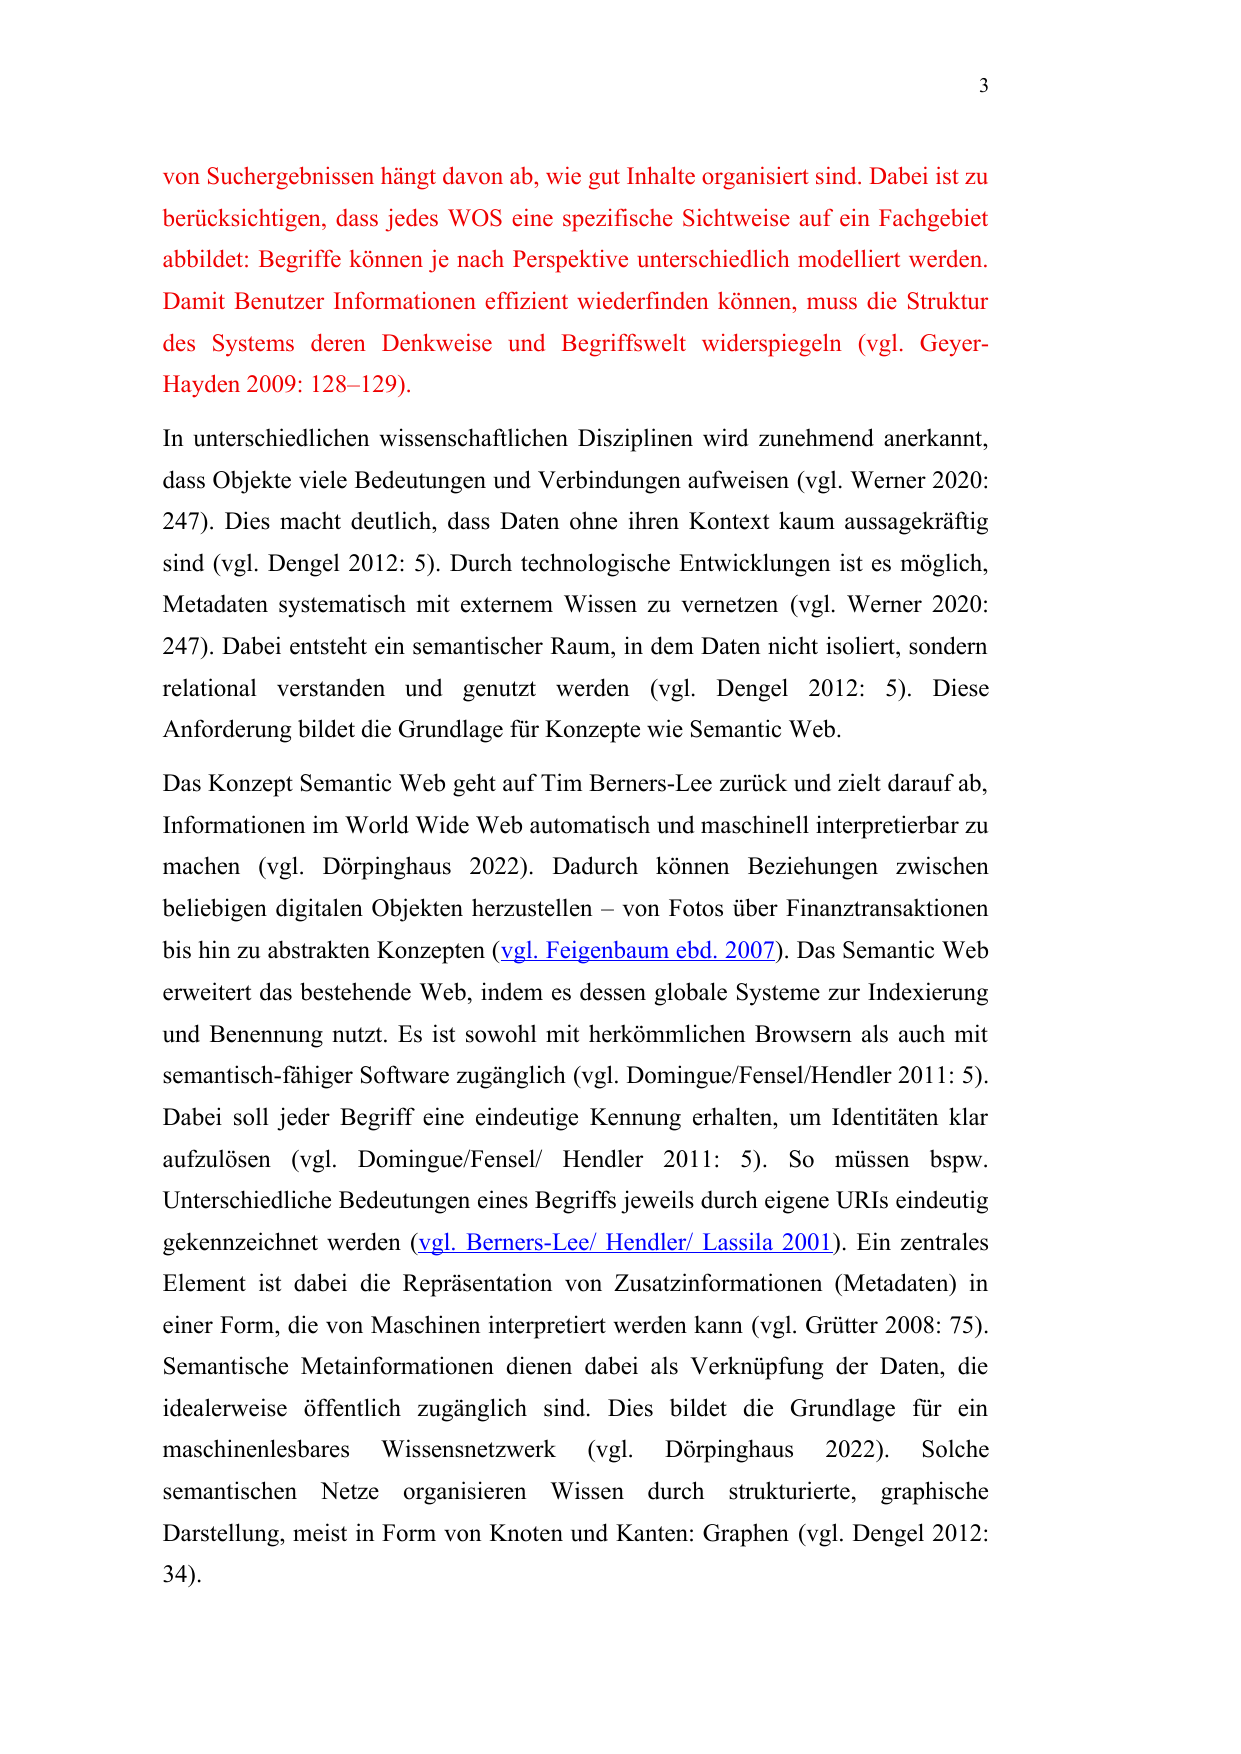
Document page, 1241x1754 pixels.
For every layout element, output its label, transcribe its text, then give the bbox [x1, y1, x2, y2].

text Das Konzept Semantic Web geht auf Tim Berners-Lee zurück und zielt darauf ab, Informationen im World Wide Web automatisch und maschinell interpretierbar zu machen (vgl. Dörpinghaus 2022). Dadurch können Beziehungen zwischen beliebigen digitalen Objekten herzustellen – von Fotos über Finanztransaktionen bis hin zu abstrakten Konzepten (vgl. Feigenbaum ebd. 2007). Das Semantic Web erweitert das bestehende Web, indem es dessen globale Systeme zur Indexierung und Benennung nutzt. Es ist sowohl mit herkömmlichen Browsern als auch mit semantisch-fähiger Software zugänglich (vgl. Domingue/Fensel/Hendler 2011: 5). Dabei soll jeder Begriff eine eindeutige Kennung erhalten, um Identitäten klar aufzulösen (vgl. Domingue/Fensel/ Hendler 2011: 5). So müssen bspw. Unterschiedliche Bedeutungen eines Begriffs jeweils durch eigene URIs eindeutig gekennzeichnet werden (vgl. Berners-Lee/ Hendler/ Lassila 2001). Ein zentrales Element ist dabei die Repräsentation von Zusatzinformationen (Metadaten) in einer Form, die von Maschinen interpretiert werden kann (vgl. Grütter 2008: 75). Semantische Metainformationen dienen dabei als Verknüpfung der Daten, die idealerweise öffentlich zugänglich sind. Dies bildet die Grundlage für ein maschinenlesbares Wissensnetzwerk (vgl. Dörpinghaus 2022). Solche semantischen Netze organisieren Wissen durch strukturierte, graphische Darstellung, meist in Form von Knoten und Kanten: Graphen (vgl. Dengel 2012: 34). [162, 769, 989, 1588]
text In unterschiedlichen wissenschaftlichen Disziplinen wird zunehmend anerkannt, dass Objekte viele Bedeutungen und Verbindungen aufweisen (vgl. Werner 2020: 247). Dies macht deutlich, dass Daten ohne ihren Kontext kaum aussagekräftig sind (vgl. Dengel 2012: 5). Durch technologische Entwicklungen ist es möglich, Metadaten systematisch mit externem Wissen zu vernetzen (vgl. Werner 2020: 247). Dabei entsteht ein semantischer Raum, in dem Daten nicht isoliert, sondern relational verstanden und genutzt werden (vgl. Dengel 2012: 5). Diese Anforderung bildet die Grundlage für Konzepte wie Semantic Web. [162, 424, 989, 743]
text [162, 162, 989, 398]
